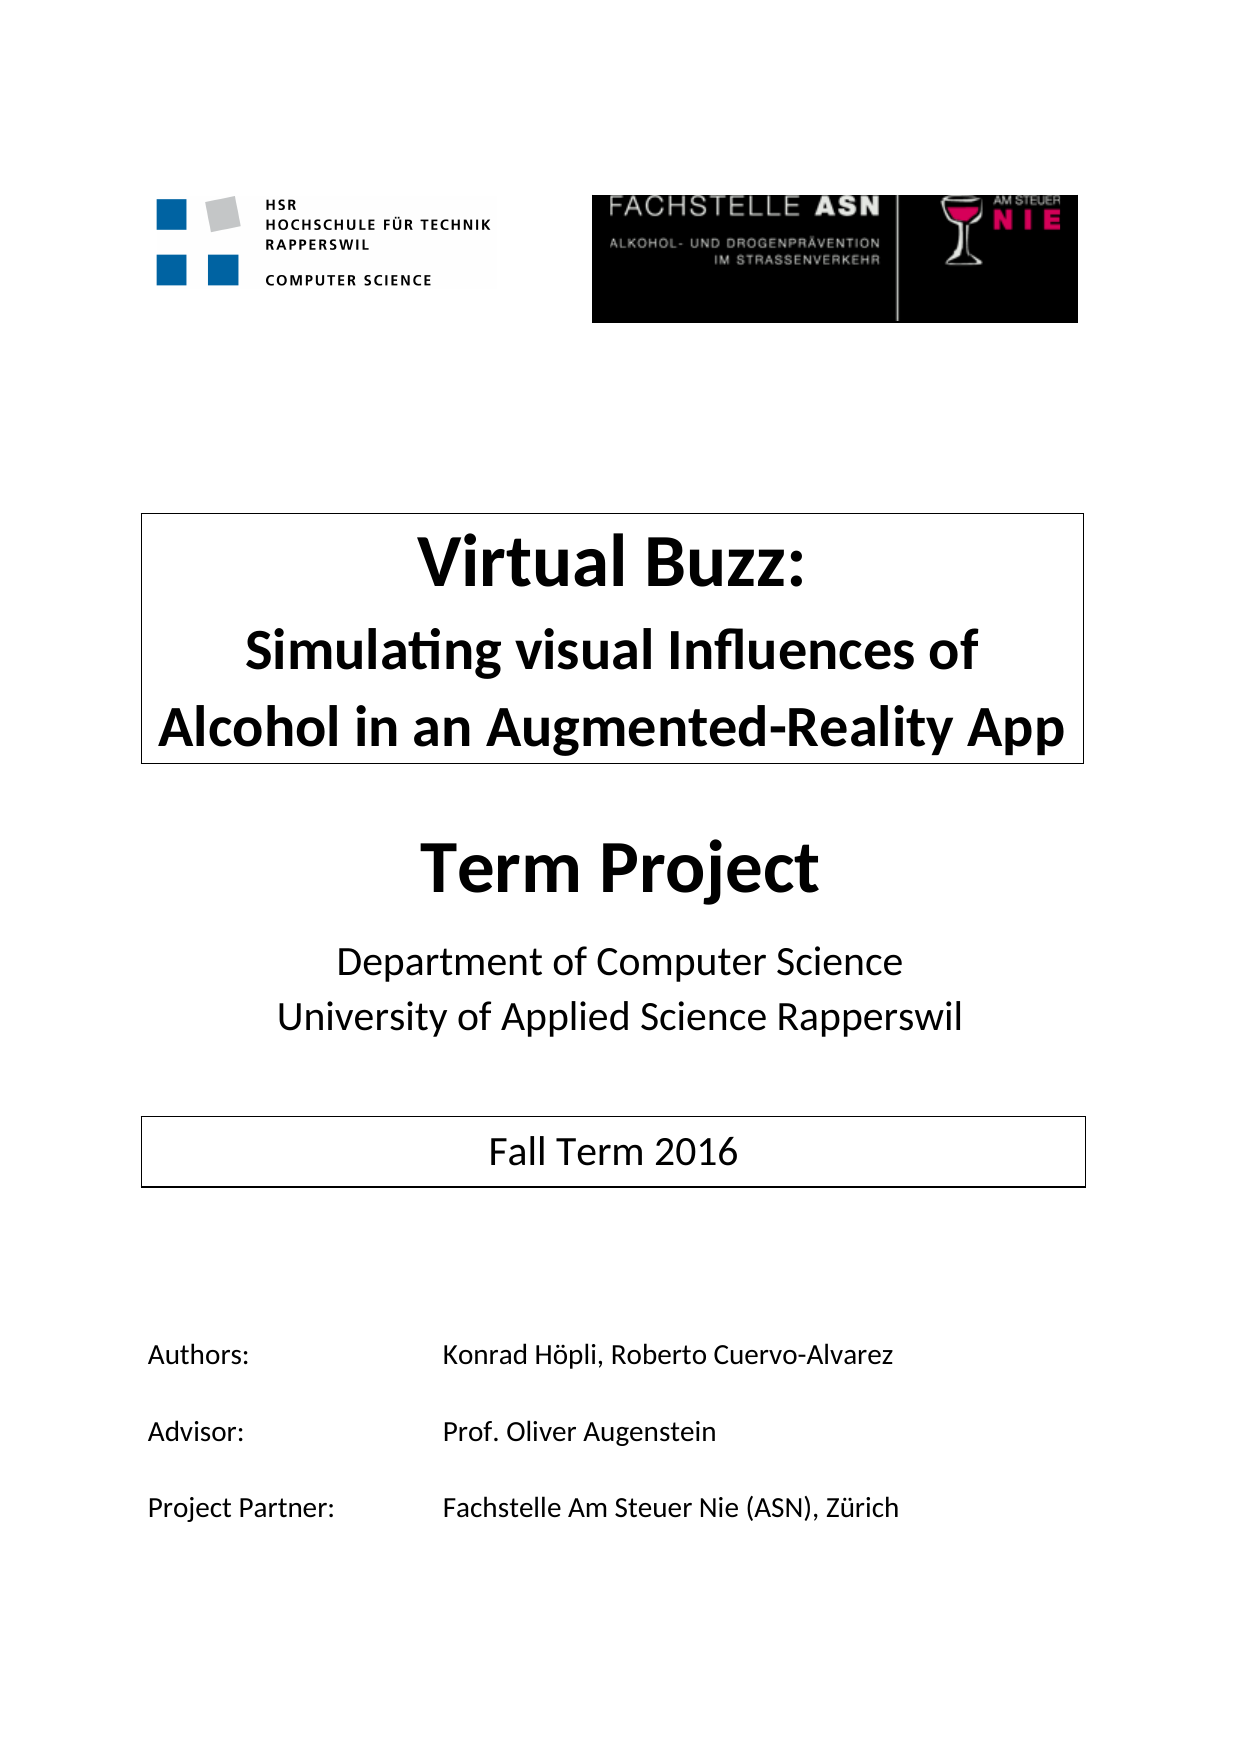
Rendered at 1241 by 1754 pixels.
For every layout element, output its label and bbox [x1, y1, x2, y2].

picture [156, 196, 498, 289]
picture [610, 195, 1060, 321]
